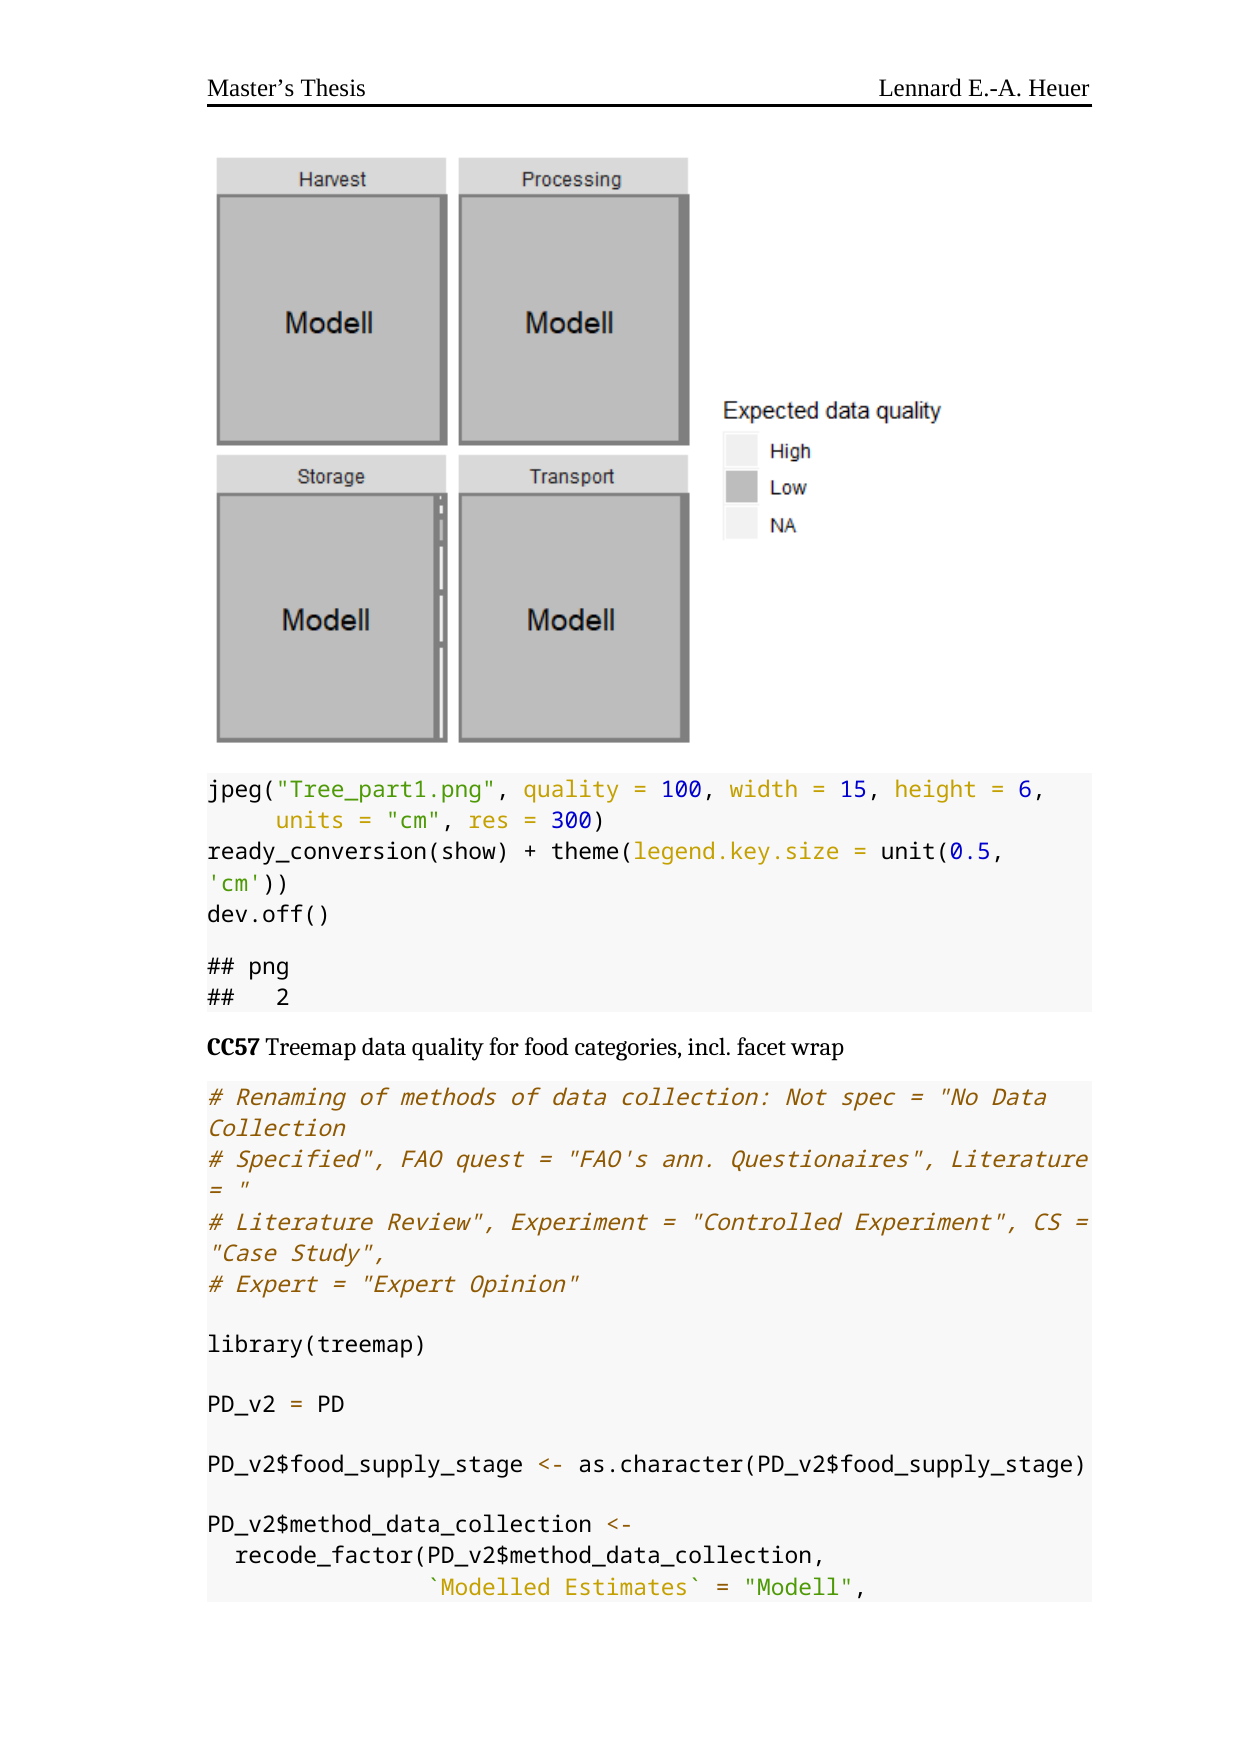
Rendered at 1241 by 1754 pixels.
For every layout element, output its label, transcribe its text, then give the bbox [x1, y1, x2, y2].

text jpeg("Tree_part1.png", quality = 100, width = 15, height = 6, units = "cm", res = 300) ready_conversion(show) + theme(legend.key.size = unit(0.5, 'cm')) dev.off() [289, 773, 1092, 929]
picture [206, 147, 965, 754]
text CC57 Treemap data quality for food categories, incl. facet wrap [207, 1033, 1092, 1062]
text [207, 1081, 1092, 1602]
text ## png ## 2 [207, 950, 1092, 1012]
